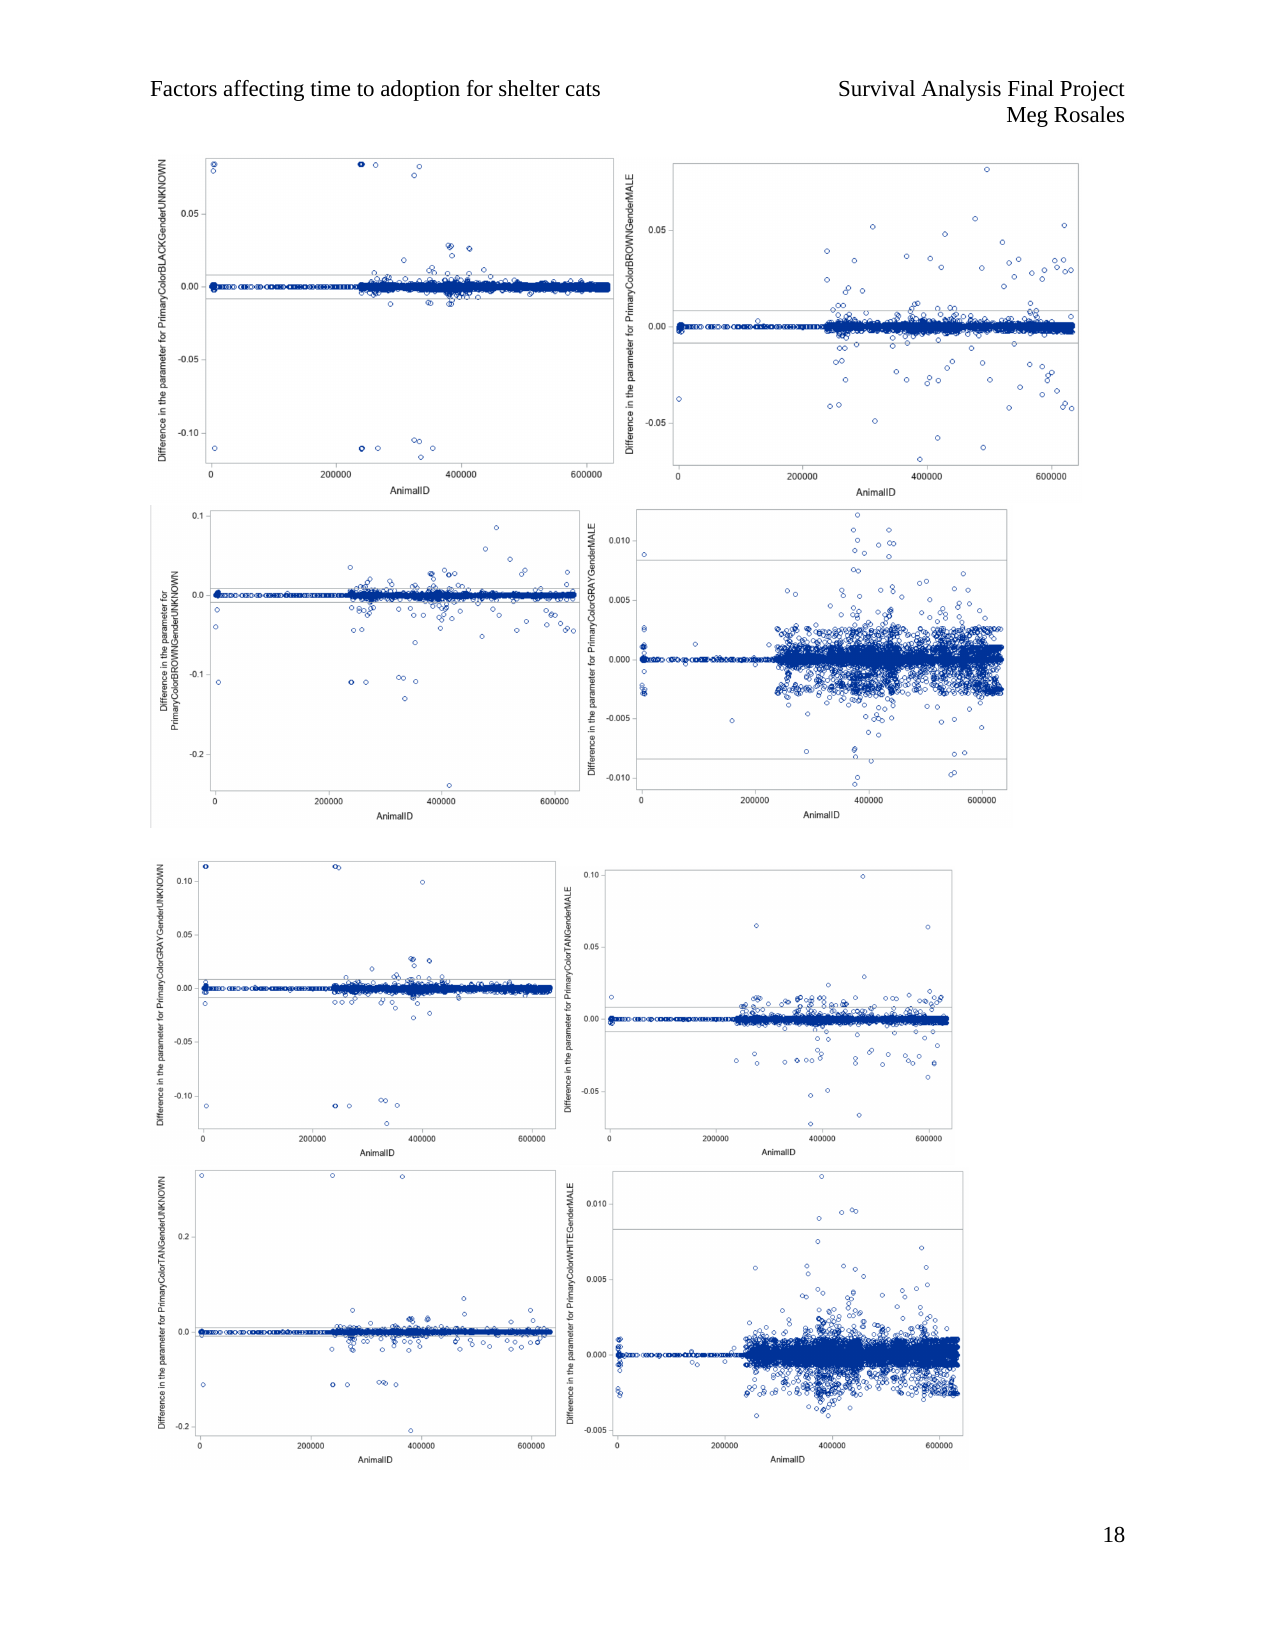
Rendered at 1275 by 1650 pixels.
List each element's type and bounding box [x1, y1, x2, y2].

picture [150, 1166, 969, 1470]
picture [150, 858, 955, 1165]
picture [150, 505, 1013, 828]
picture [150, 154, 1082, 503]
